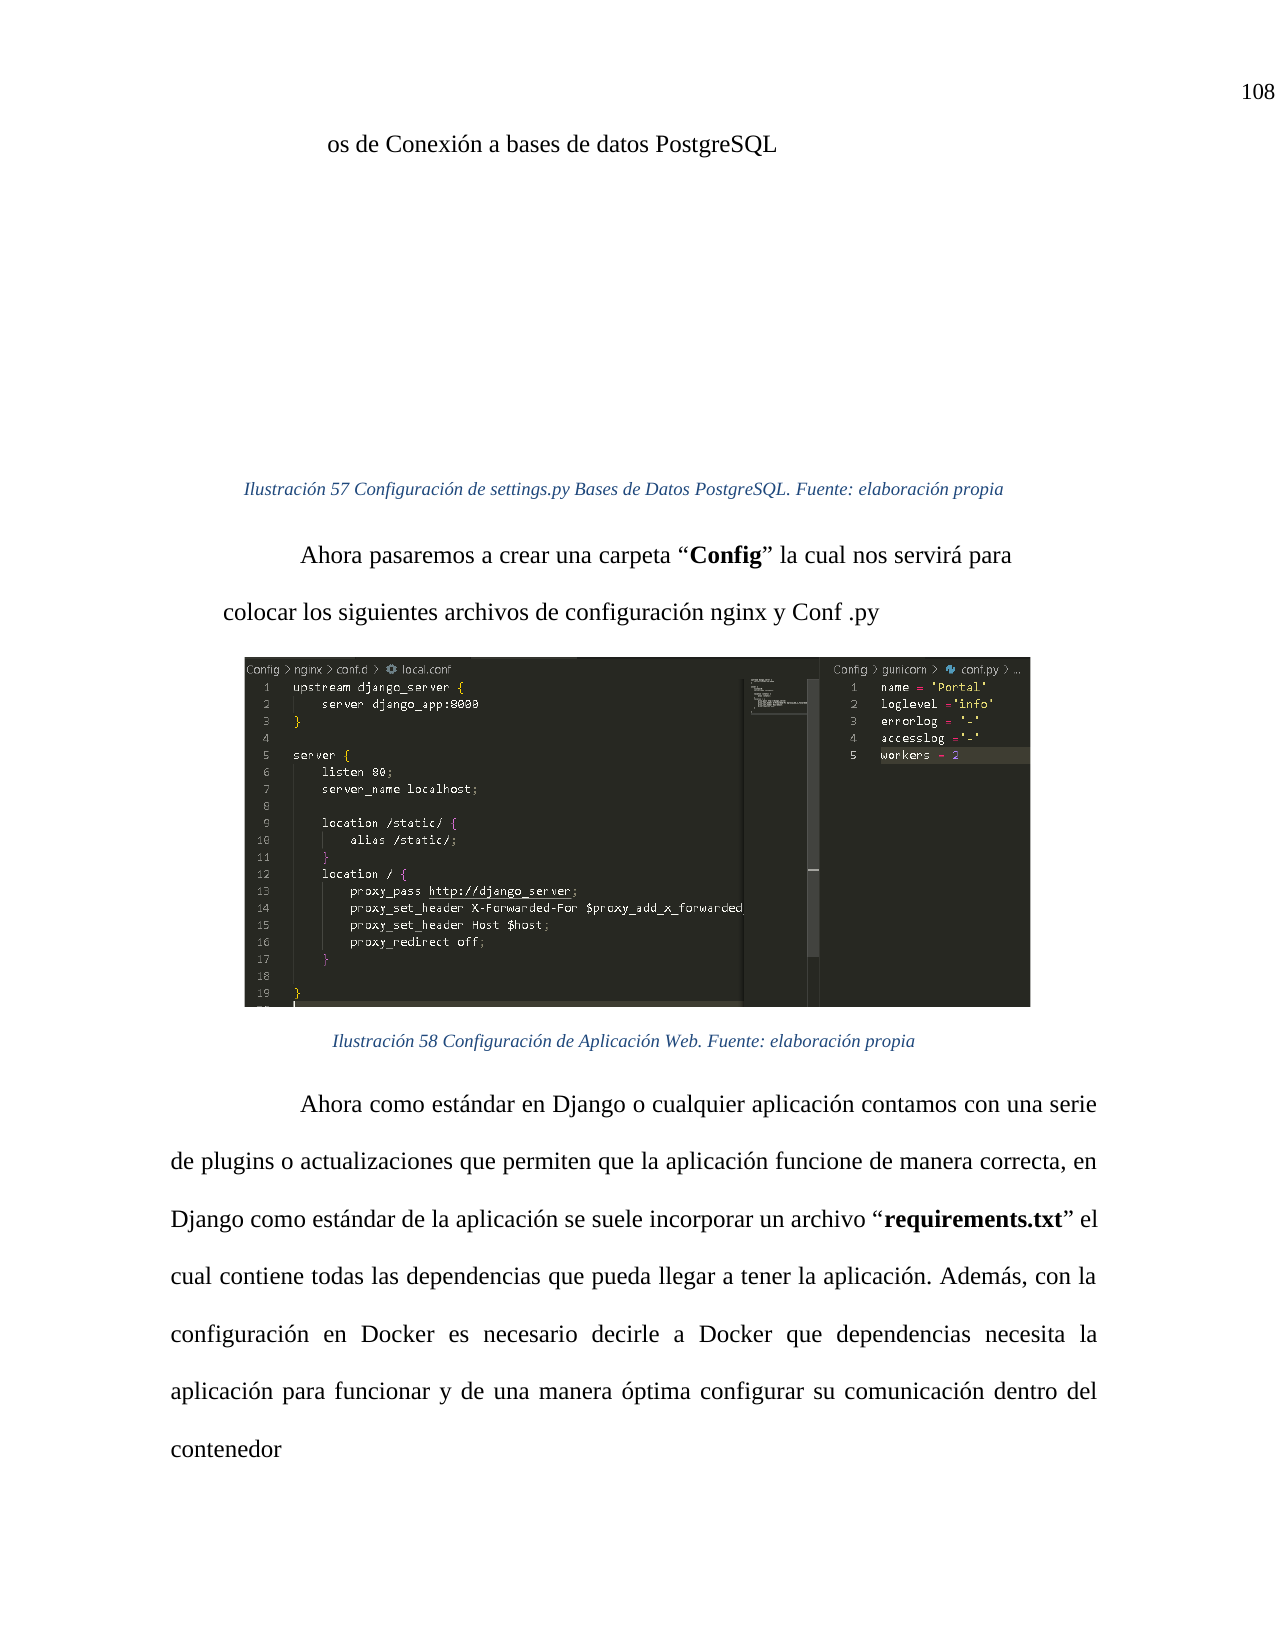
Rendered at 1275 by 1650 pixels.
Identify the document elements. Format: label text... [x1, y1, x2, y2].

picture [244, 657, 1031, 1007]
list Ahora como estándar en Django o cualquier aplicación contamos con una serie de plugins o actualizaciones que permiten que la aplicación funcione de manera correcta, en Django como estándar de la aplicación se suele incorporar un archivo “requirements.txt” el cual contiene todas las dependencias que pueda llegar a tener la aplicación. Además, con la configuración en Docker es necesario decirle a Docker que dependencias necesita la aplicación para funcionar y de una manera óptima configurar su comunicación dentro del contenedor [124, 1089, 1098, 1463]
list Ahora pasaremos a crear una carpeta “Config” la cual nos servirá para colocar los siguientes archivos de configuración nginx y Conf .py [177, 540, 1012, 626]
text Ilustración 57 Configuración de settings.py Bases de Datos PostgreSQL. Fuente: elaboración propia [150, 478, 1099, 500]
text Ilustración 58 Configuración de Aplicación Web. Fuente: elaboración propia [150, 1030, 1099, 1052]
list Cambios de Conexión a bases de datos PostgreSQL [289, 129, 1012, 157]
